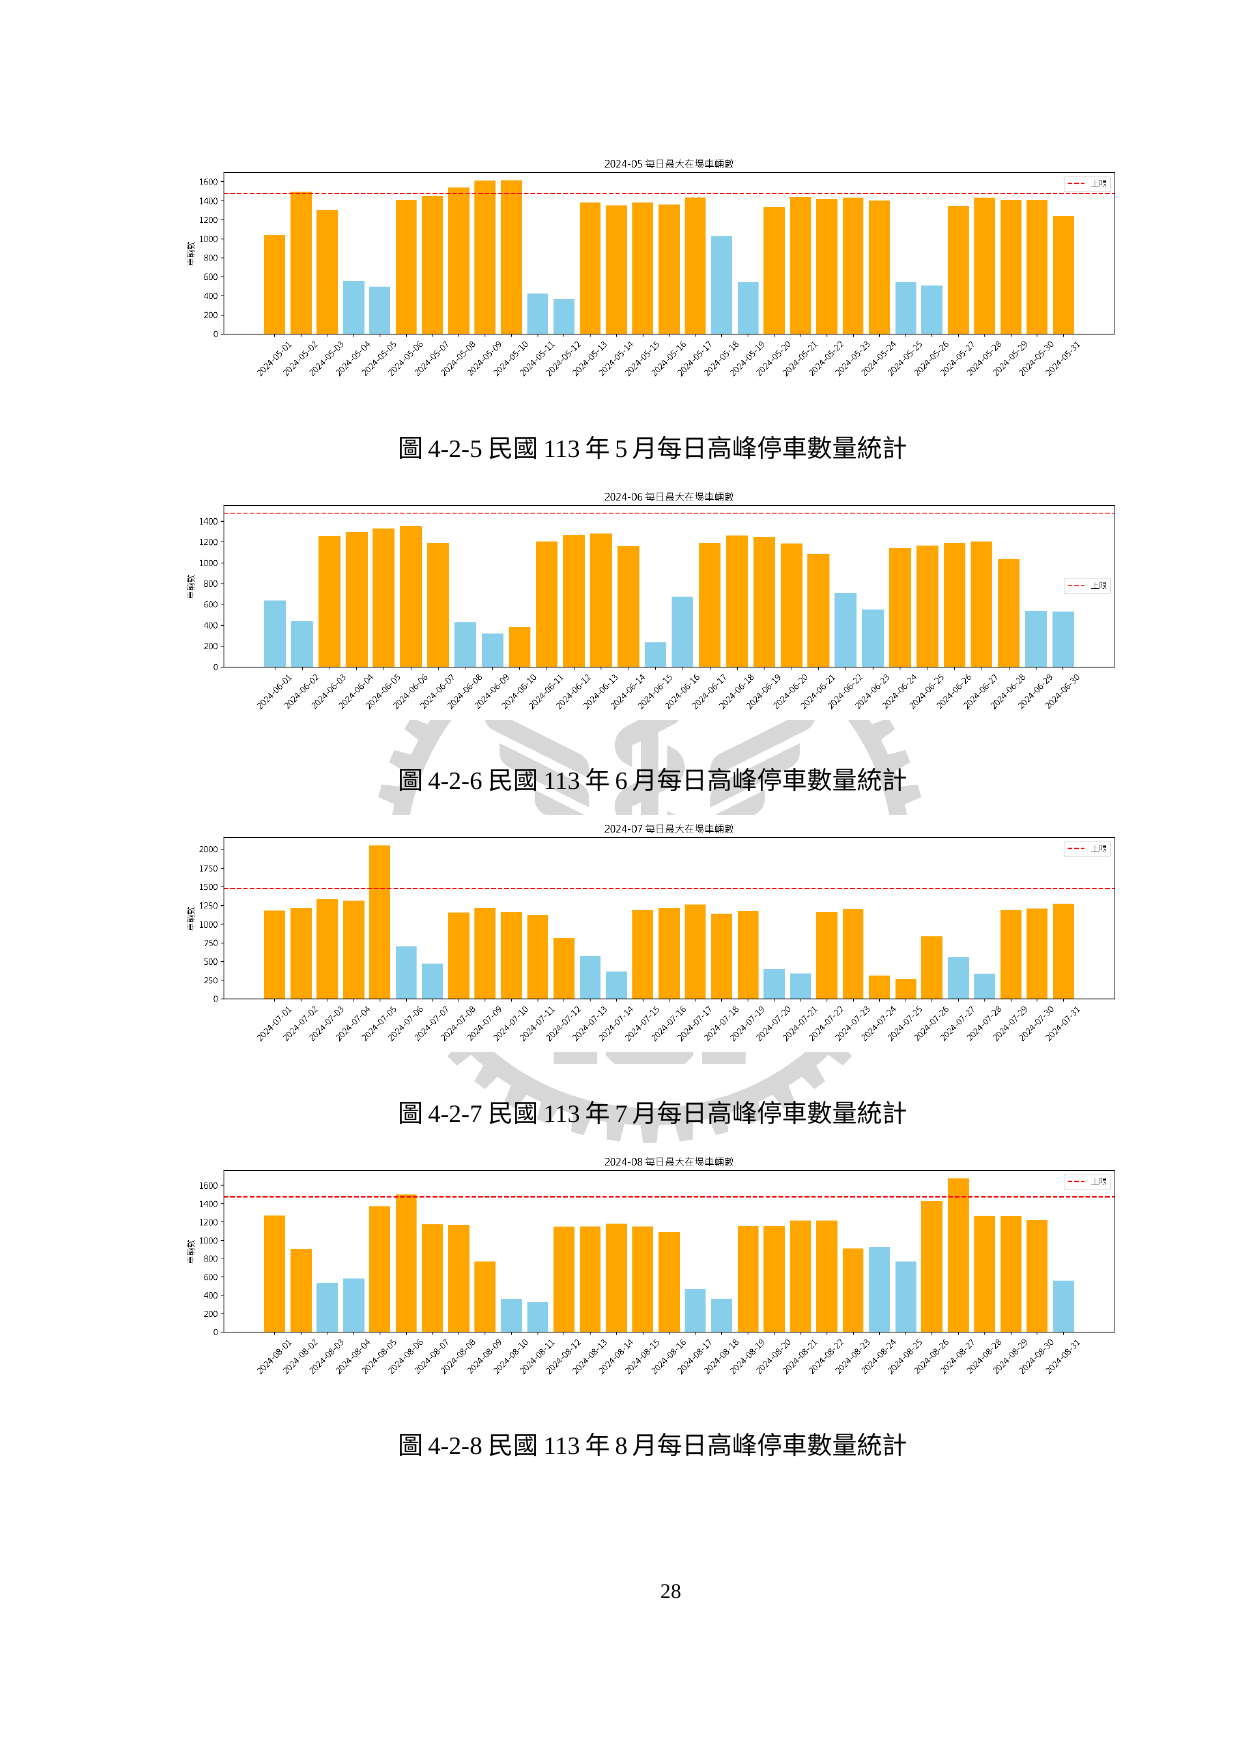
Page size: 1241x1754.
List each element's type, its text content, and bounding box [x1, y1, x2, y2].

picture [177, 815, 1123, 1052]
picture [177, 1148, 1123, 1385]
picture [177, 150, 1123, 387]
text 圖4-2-8 民國113年8月每日高峰停車數量統計 [187, 1425, 1097, 1462]
picture [177, 483, 1123, 720]
text 圖4-2-6 民國113年6月每日高峰停車數量統計 [187, 760, 1097, 797]
text 圖4-2-7 民國113年7月每日高峰停車數量統計 [187, 1092, 1097, 1130]
text 圖4-2-5 民國113年5月每日高峰停車數量統計 [187, 427, 1097, 465]
